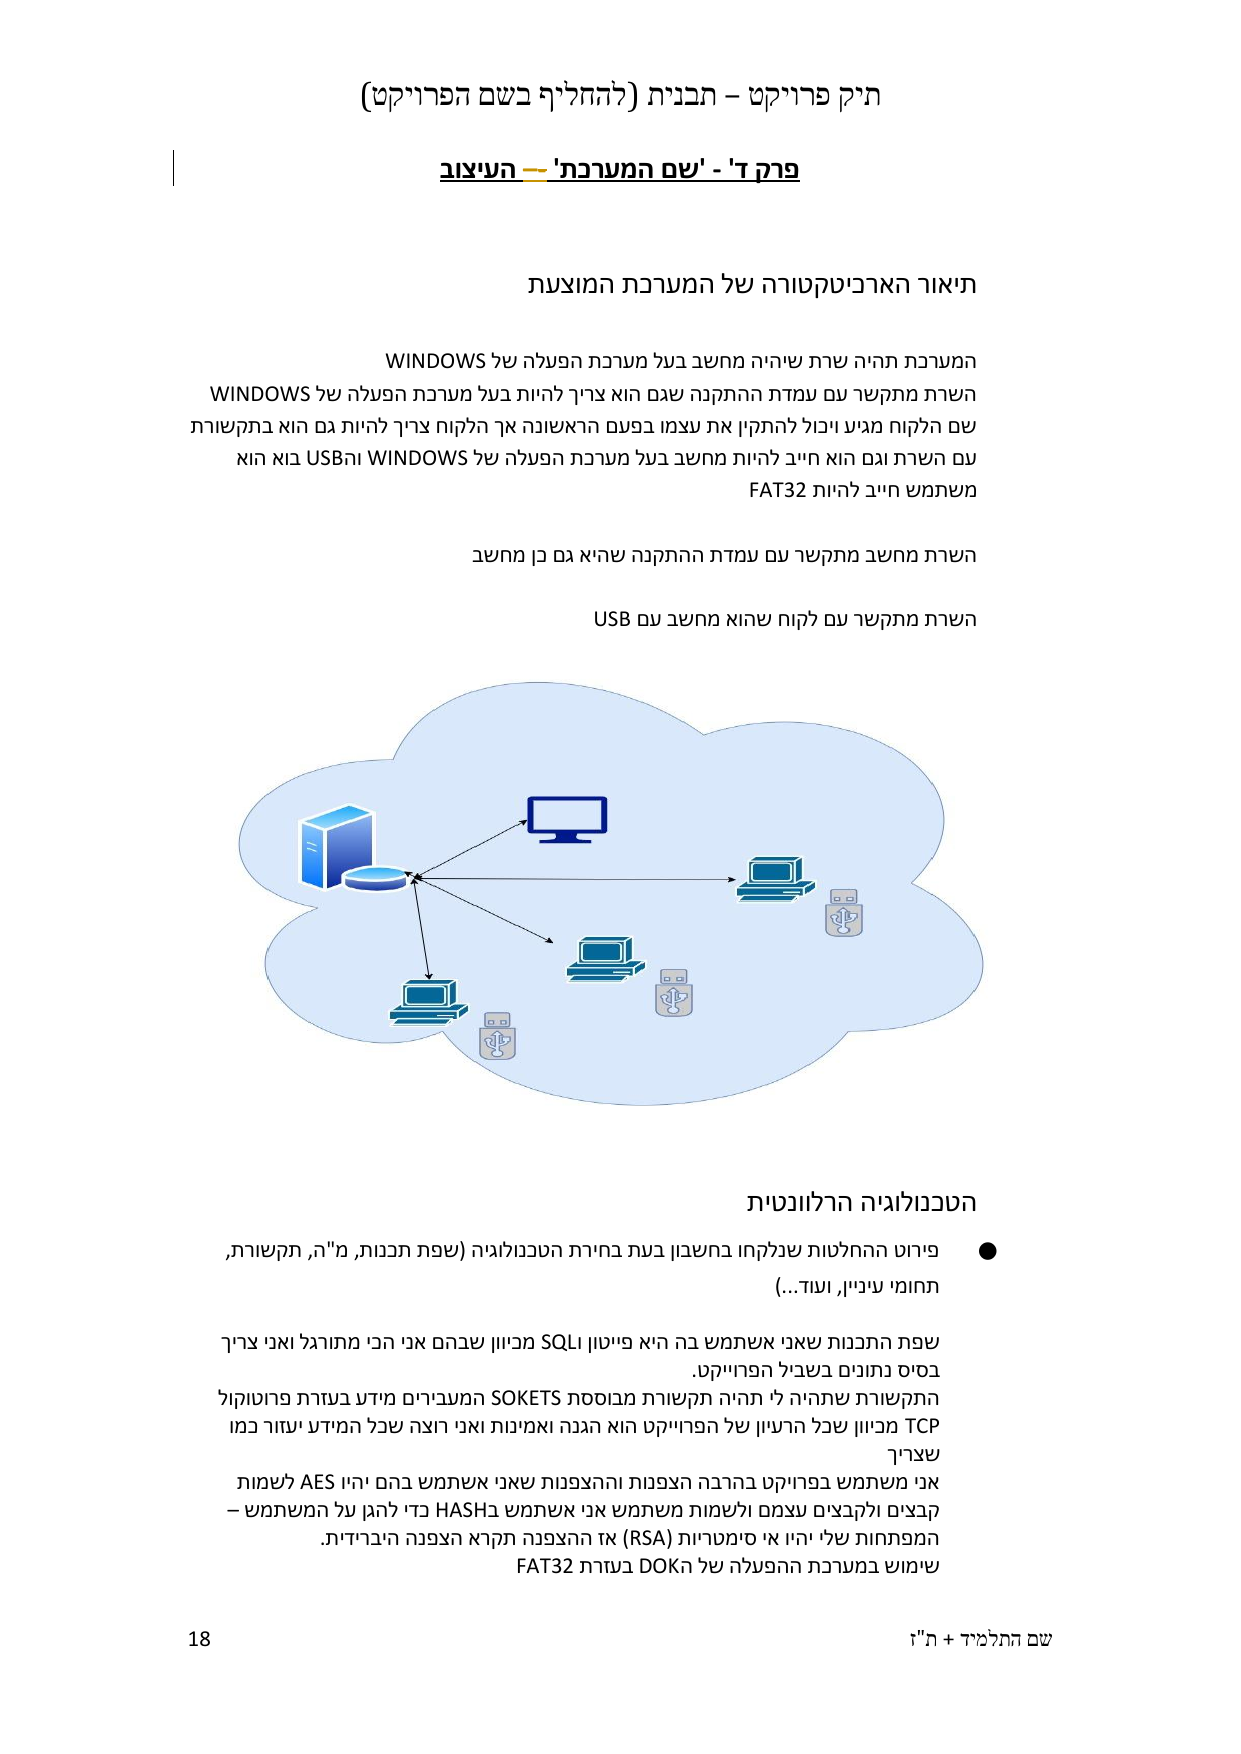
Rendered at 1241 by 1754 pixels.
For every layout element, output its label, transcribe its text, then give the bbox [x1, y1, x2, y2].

list פירוט ההחלטות שנלקחו בחשבון בעת בחירת הטכנולוגיה (שפת תכנות, מ"ה, תקשורת, תחומי עיניין, ועוד...) [187, 1224, 978, 1299]
text המערכת תהיה שרת שיהיה מחשב בעל מערכת הפעלה של WINDOWS [187, 347, 978, 375]
text שפת התכנות שאני אשתמש בה היא פייטון וSQL מכיוון שבהם אני הכי מתורגל ואני צריך בסיס נתונים בשביל הפרוייקט. [187, 1327, 940, 1383]
text השרת מתקשר עם עמדת ההתקנה שגם הוא צריך להיות בעל מערכת הפעלה של WINDOWS שם הלקוח מגיע ויכול להתקין את עצמו בפעם הראשונה אך הלקוח צריך להיות גם הוא בתקשורת עם השרת וגם הוא חייב להיות מחשב בעל מערכת הפעלה של WINDOWS והUSB בוא הוא משתמש חייב להיות FAT32 [187, 379, 978, 503]
text השרת מחשב מתקשר עם עמדת ההתקנה שהיא גם כן מחשב [187, 540, 978, 568]
picture [186, 636, 1015, 1130]
text התקשורת שתהיה לי תהיה תקשורת מבוססת SOKETS המעבירים מידע בעזרת פרוטוקול TCP מכיוון שכל הרעיון של הפרוייקט הוא הגנה ואמינות ואני רוצה שכל המידע יעזור כמו שצריך [187, 1383, 940, 1467]
text שימוש במערכת ההפעלה של הDOK בעזרת FAT32 [187, 1551, 940, 1579]
text פרק ד' - 'שם המערכת' העיצוב [187, 150, 1053, 186]
text אני משתמש בפרויקט בהרבה הצפנות וההצפנות שאני אשתמש בהם יהיו AES לשמות קבצים ולקבצים עצמם ולשמות משתמש אני אשתמש בHASH כדי להגן על המשתמש – המפתחות שלי יהיו אי סימטריות (RSA) אז ההצפנה תקרא הצפנה היברידית. [187, 1467, 940, 1551]
text תיאור הארכיטקטורה של המערכת המוצעת [187, 265, 978, 300]
text השרת מתקשר עם לקוח שהוא מחשב עם USB [187, 604, 978, 632]
text הטכנולוגיה הרלוונטית [187, 1183, 978, 1218]
